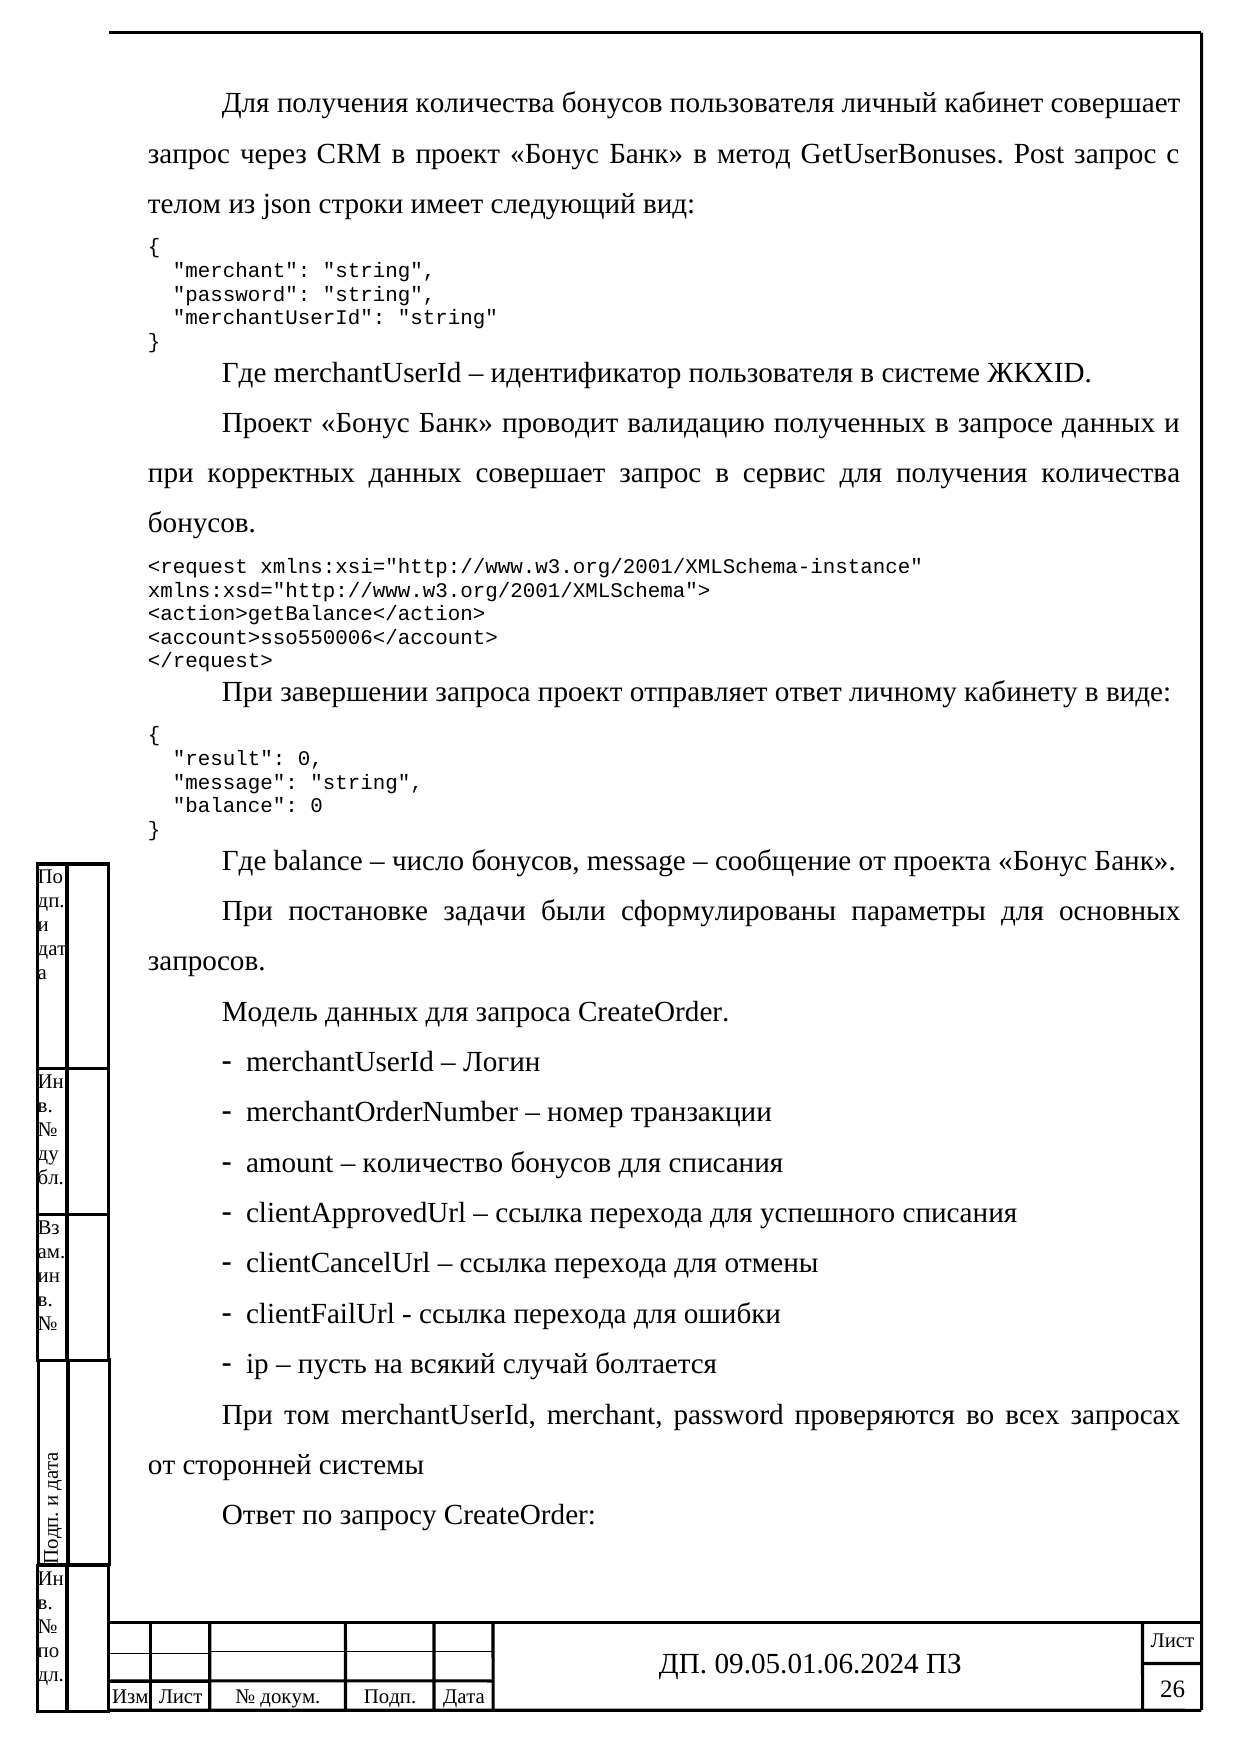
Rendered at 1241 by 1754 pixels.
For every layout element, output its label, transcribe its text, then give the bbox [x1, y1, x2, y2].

text } [148, 331, 1181, 355]
text Для получения количества бонусов пользователя личный кабинет совершает запрос через CRM в проект «Бонус Банк» в метод GetUserBonuses. Post запрос с телом из json строки имеет следующий вид: [148, 86, 1181, 220]
text Проект «Бонус Банк» проводит валидацию полученных в запросе данных и при корректных данных совершает запрос в сервис для получения количества бонусов. [148, 405, 1181, 539]
text "password": "string", [148, 284, 1181, 307]
text "balance": 0 [148, 795, 1181, 819]
text ip – пусть на всякий случай болтается [148, 1346, 1181, 1380]
text clientApprovedUrl – ссылка перехода для успешного списания [148, 1195, 1181, 1229]
text Где merchantUserId – идентификатор пользователя в системе ЖКХID. [148, 355, 1181, 388]
text merchantUserId – Логин [148, 1044, 1181, 1078]
text "merchantUserId": "string" [148, 307, 1181, 331]
text clientCancelUrl – ссылка перехода для отмены [148, 1246, 1181, 1279]
text } [148, 819, 1181, 843]
text "message": "string", [148, 772, 1181, 795]
text { [148, 236, 1181, 260]
text <action>getBalance</action> [148, 603, 1181, 627]
text clientFailUrl - ссылка перехода для ошибки [148, 1296, 1181, 1330]
text Ответ по запросу CreateOrder: [148, 1497, 1181, 1531]
text { [148, 724, 1181, 748]
text При завершении запроса проект отправляет ответ личному кабинету в виде: [148, 674, 1181, 708]
text Где balance – число бонусов, message – сообщение от проекта «Бонус Банк». [148, 843, 1181, 876]
text "merchant": "string", [148, 260, 1181, 284]
text </request> [148, 651, 1181, 674]
text Модель данных для запроса CreateOrder. [148, 994, 1181, 1027]
text amount – количество бонусов для списания [148, 1145, 1181, 1178]
text <account>sso550006</account> [148, 627, 1181, 651]
text <request xmlns:xsi="http://www.w3.org/2001/XMLSchema-instance" xmlns:xsd="http://www.w3.org/2001/XMLSchema"> [148, 556, 1181, 603]
text "result": 0, [148, 748, 1181, 772]
text При постановке задачи были сформулированы параметры для основных запросов. [148, 893, 1181, 977]
text При том merchantUserId, merchant, password проверяются во всех запросах от сторонней системы [148, 1397, 1181, 1481]
text merchantOrderNumber – номер транзакции [148, 1094, 1181, 1128]
